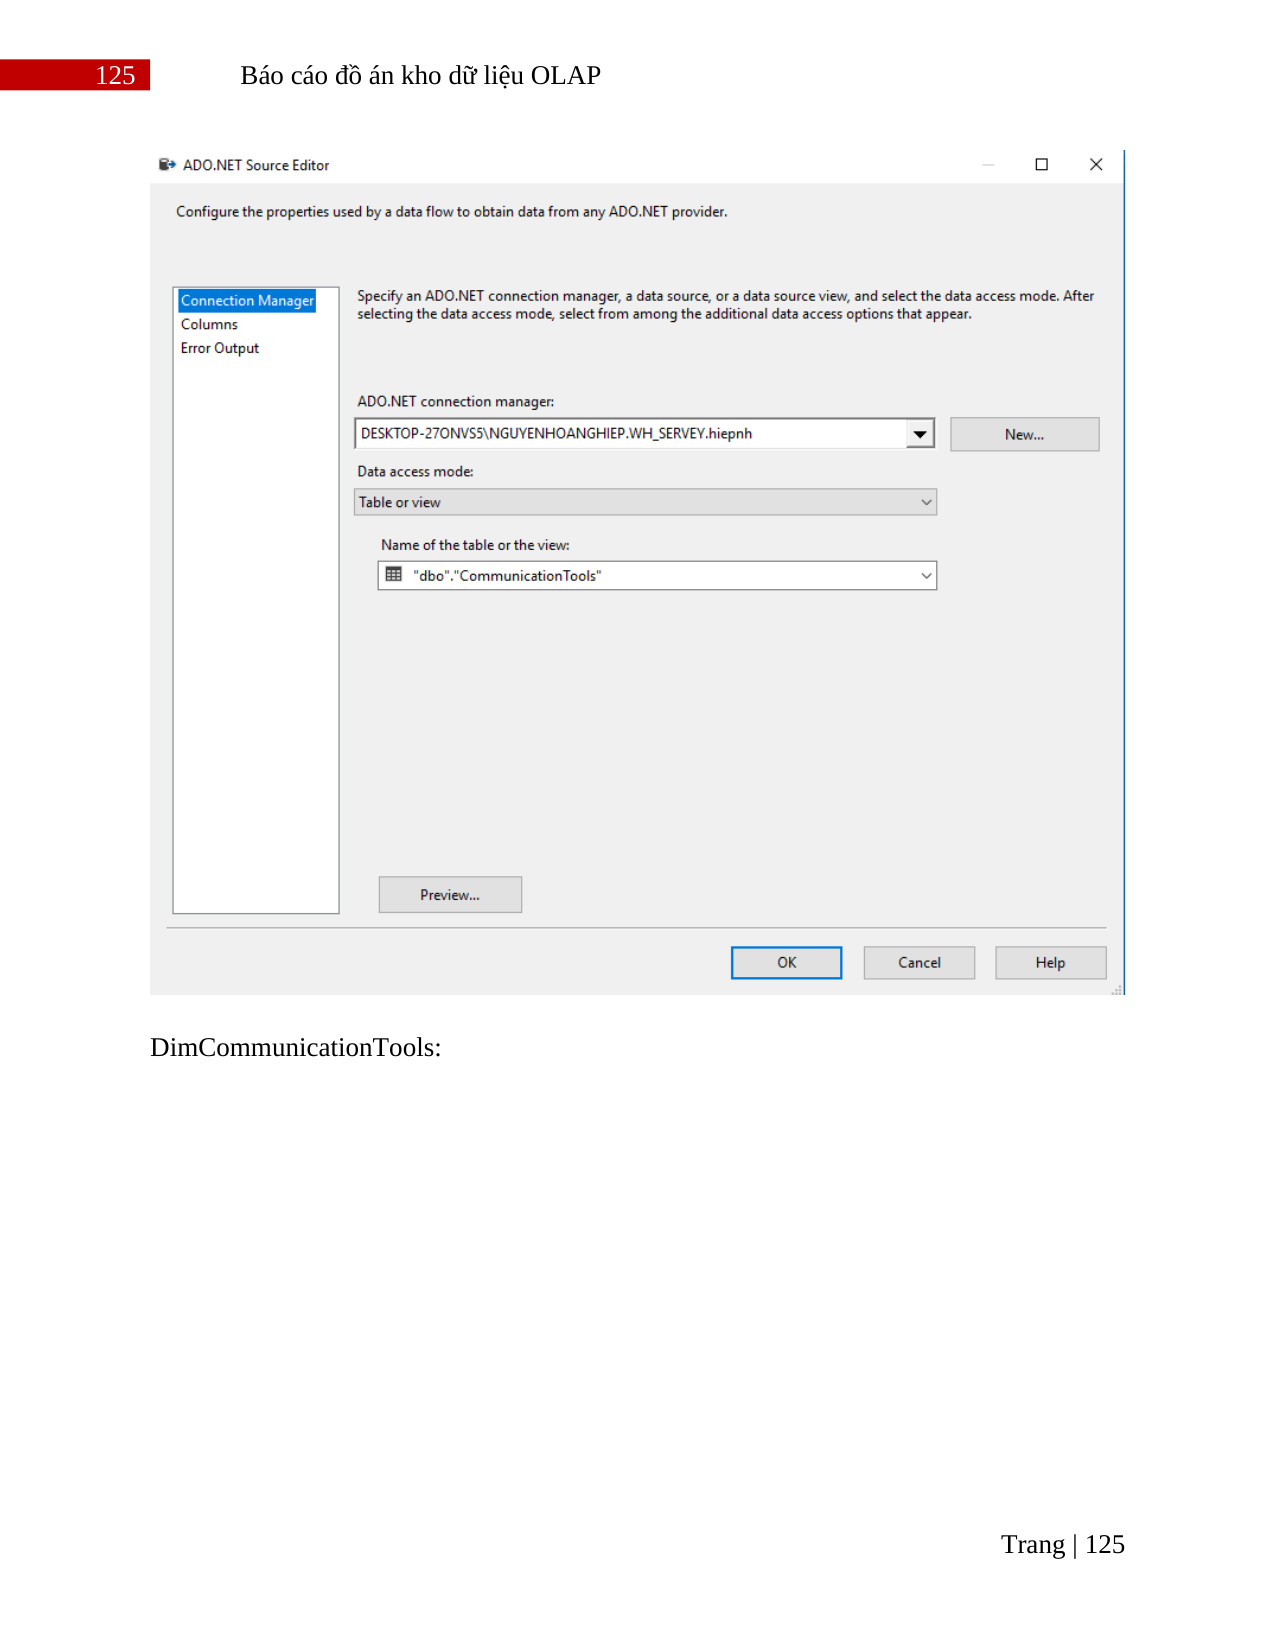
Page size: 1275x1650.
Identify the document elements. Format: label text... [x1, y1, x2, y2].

text DimCommunicationTools: [150, 1031, 1125, 1062]
picture [150, 150, 1125, 995]
